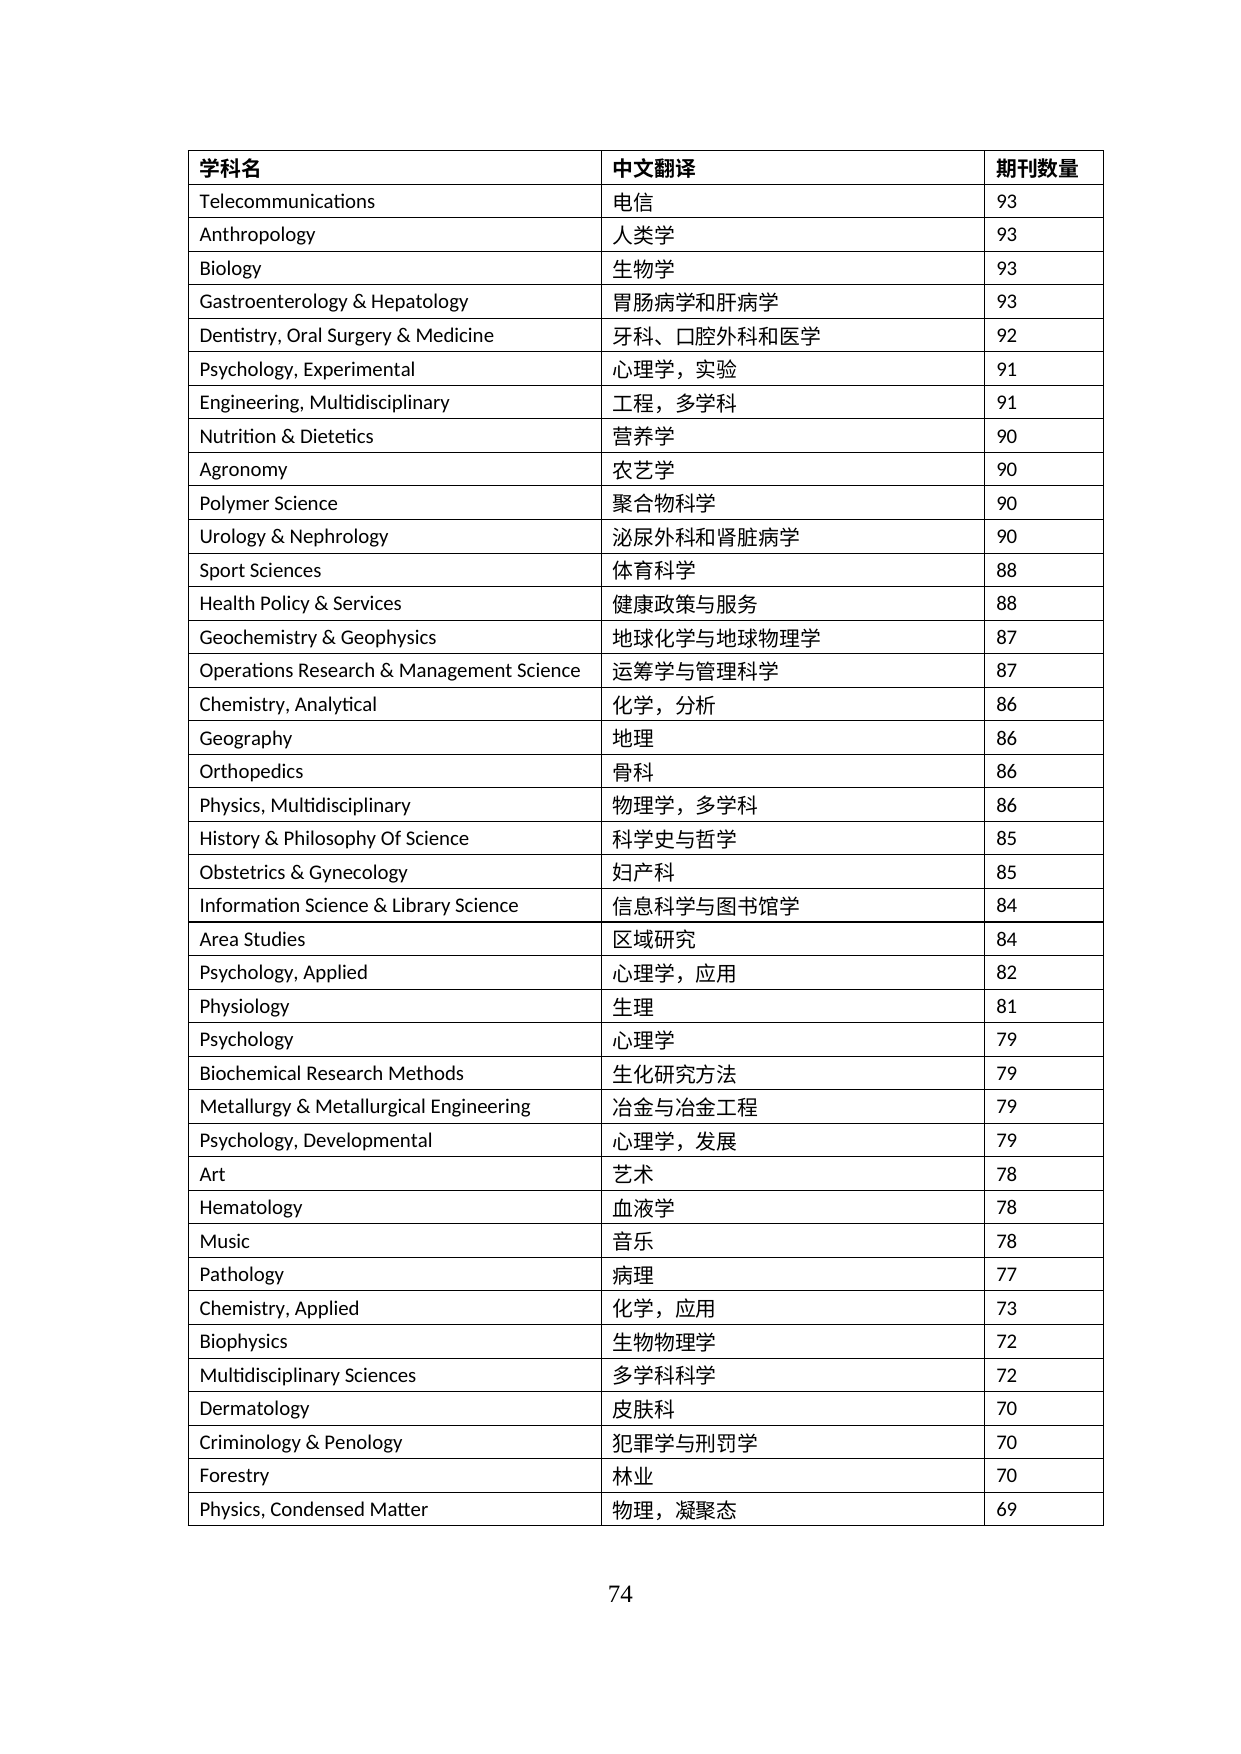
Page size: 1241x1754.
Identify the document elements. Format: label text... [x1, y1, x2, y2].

table_cell 69 [985, 1493, 1103, 1525]
table_cell Chemistry, Applied [189, 1291, 601, 1324]
table_cell Forestry [189, 1459, 601, 1492]
table_cell Dentistry, Oral Surgery & Medicine [189, 319, 601, 351]
table_cell 91 [985, 352, 1103, 385]
table_cell Metallurgy & Metallurgical Engineering [189, 1090, 601, 1123]
table_cell Urology & Nephrology [189, 520, 601, 552]
table_cell 泌尿外科和肾脏病学 [602, 520, 984, 552]
table_cell 化学，应用 [602, 1291, 984, 1324]
table_cell 91 [985, 386, 1103, 418]
table_cell 70 [985, 1392, 1103, 1424]
table_cell Physics, Multidisciplinary [189, 788, 601, 821]
table_cell Geography [189, 721, 601, 754]
table_cell 犯罪学与刑罚学 [602, 1426, 984, 1458]
table_header 学科名 [189, 151, 601, 183]
table_cell 血液学 [602, 1191, 984, 1223]
table_cell 73 [985, 1291, 1103, 1324]
table_cell 冶金与冶金工程 [602, 1090, 984, 1123]
table_cell Hematology [189, 1191, 601, 1223]
table_cell 90 [985, 520, 1103, 552]
table_cell Pathology [189, 1258, 601, 1290]
table_cell Art [189, 1157, 601, 1190]
table_cell Psychology, Experimental [189, 352, 601, 385]
table_cell Music [189, 1224, 601, 1257]
table_cell 90 [985, 486, 1103, 519]
table_cell 音乐 [602, 1224, 984, 1257]
table_cell Information Science & Library Science [189, 889, 601, 921]
table_cell Area Studies [189, 923, 601, 955]
table_cell Geochemistry & Geophysics [189, 621, 601, 653]
table_cell 心理学，实验 [602, 352, 984, 385]
table_cell 心理学，发展 [602, 1124, 984, 1156]
table_cell 92 [985, 319, 1103, 351]
table_cell 82 [985, 956, 1103, 988]
table_cell 93 [985, 185, 1103, 217]
table_cell Obstetrics & Gynecology [189, 855, 601, 888]
table_cell 生化研究方法 [602, 1057, 984, 1089]
table_cell 85 [985, 855, 1103, 888]
table_cell 地理 [602, 721, 984, 754]
table_cell 72 [985, 1325, 1103, 1357]
table_cell 79 [985, 1023, 1103, 1056]
table_cell Operations Research & Management Science [189, 654, 601, 687]
table_cell 93 [985, 218, 1103, 251]
table_cell 85 [985, 822, 1103, 854]
table_cell 骨科 [602, 755, 984, 787]
table_cell 体育科学 [602, 554, 984, 586]
table_cell 86 [985, 755, 1103, 787]
table_cell 72 [985, 1359, 1103, 1391]
table_cell 79 [985, 1124, 1103, 1156]
table_cell 物理学，多学科 [602, 788, 984, 821]
table_cell Gastroenterology & Hepatology [189, 285, 601, 318]
table_cell 93 [985, 252, 1103, 284]
table_cell 化学，分析 [602, 688, 984, 720]
table_cell 78 [985, 1224, 1103, 1257]
table_cell 生物物理学 [602, 1325, 984, 1357]
table_cell Agronomy [189, 453, 601, 485]
table_cell Biophysics [189, 1325, 601, 1357]
table_cell 心理学，应用 [602, 956, 984, 988]
table_cell Orthopedics [189, 755, 601, 787]
table_cell 牙科、口腔外科和医学 [602, 319, 984, 351]
table_cell 林业 [602, 1459, 984, 1492]
table_cell 81 [985, 990, 1103, 1022]
table_cell 聚合物科学 [602, 486, 984, 519]
table_cell Biology [189, 252, 601, 284]
table_cell 70 [985, 1426, 1103, 1458]
table_cell 运筹学与管理科学 [602, 654, 984, 687]
table_cell 妇产科 [602, 855, 984, 888]
table_cell 工程，多学科 [602, 386, 984, 418]
table_cell 营养学 [602, 419, 984, 452]
table_cell Physiology [189, 990, 601, 1022]
table_cell 90 [985, 453, 1103, 485]
table_cell Physics, Condensed Matter [189, 1493, 601, 1525]
table_cell 78 [985, 1191, 1103, 1223]
table_cell 科学史与哲学 [602, 822, 984, 854]
table_cell Criminology & Penology [189, 1426, 601, 1458]
table_cell 86 [985, 788, 1103, 821]
table_cell 人类学 [602, 218, 984, 251]
table_cell 79 [985, 1057, 1103, 1089]
table_cell 88 [985, 554, 1103, 586]
table_cell 88 [985, 587, 1103, 619]
table_cell 皮肤科 [602, 1392, 984, 1424]
table_cell Nutrition & Dietetics [189, 419, 601, 452]
table_cell Dermatology [189, 1392, 601, 1424]
table_cell 艺术 [602, 1157, 984, 1190]
table_cell 心理学 [602, 1023, 984, 1056]
table_cell Psychology [189, 1023, 601, 1056]
table_cell 93 [985, 285, 1103, 318]
table_cell 87 [985, 654, 1103, 687]
table_cell Health Policy & Services [189, 587, 601, 619]
table_cell Chemistry, Analytical [189, 688, 601, 720]
table_cell 农艺学 [602, 453, 984, 485]
table_cell Multidisciplinary Sciences [189, 1359, 601, 1391]
table_cell 地球化学与地球物理学 [602, 621, 984, 653]
table_cell 病理 [602, 1258, 984, 1290]
table_cell Polymer Science [189, 486, 601, 519]
table_cell 区域研究 [602, 923, 984, 955]
table_cell 物理，凝聚态 [602, 1493, 984, 1525]
table_cell 70 [985, 1459, 1103, 1492]
table_cell Engineering, Multidisciplinary [189, 386, 601, 418]
table_header 期刊数量 [985, 151, 1103, 183]
table_cell 生物学 [602, 252, 984, 284]
table_cell 86 [985, 688, 1103, 720]
table_cell Psychology, Applied [189, 956, 601, 988]
table_cell 信息科学与图书馆学 [602, 889, 984, 921]
table_cell Psychology, Developmental [189, 1124, 601, 1156]
table_cell 78 [985, 1157, 1103, 1190]
table_cell 84 [985, 889, 1103, 921]
table_cell 79 [985, 1090, 1103, 1123]
table_cell Anthropology [189, 218, 601, 251]
table_cell 多学科科学 [602, 1359, 984, 1391]
table_header 中文翻译 [602, 151, 984, 183]
table_cell 90 [985, 419, 1103, 452]
table_cell 77 [985, 1258, 1103, 1290]
table_cell 86 [985, 721, 1103, 754]
table_cell Telecommunications [189, 185, 601, 217]
table_cell 84 [985, 923, 1103, 955]
table_cell Biochemical Research Methods [189, 1057, 601, 1089]
table_cell Sport Sciences [189, 554, 601, 586]
table_cell 电信 [602, 185, 984, 217]
table_cell 生理 [602, 990, 984, 1022]
table_cell History & Philosophy Of Science [189, 822, 601, 854]
table_cell 胃肠病学和肝病学 [602, 285, 984, 318]
table_cell 87 [985, 621, 1103, 653]
table_cell 健康政策与服务 [602, 587, 984, 619]
